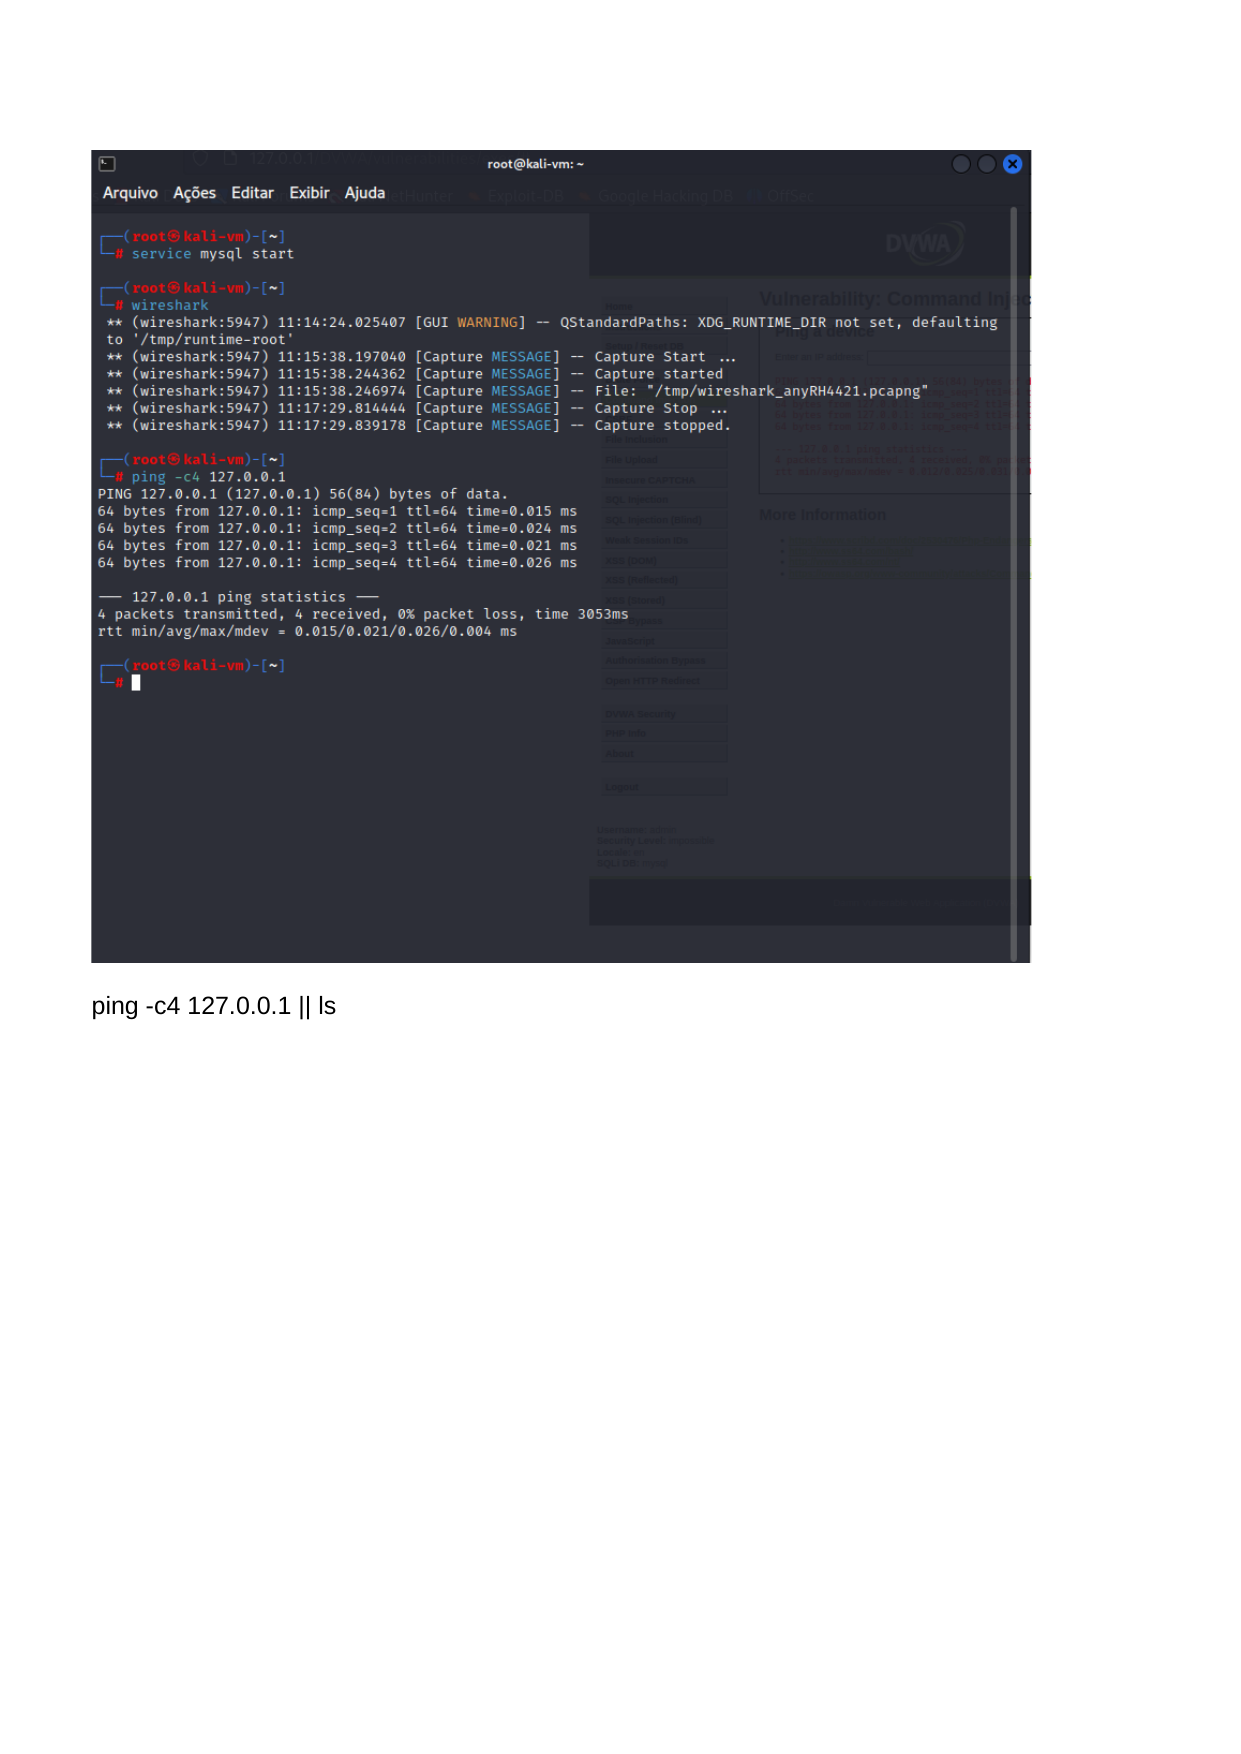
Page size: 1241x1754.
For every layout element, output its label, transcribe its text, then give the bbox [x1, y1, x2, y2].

picture [91, 150, 1032, 963]
text ping -c4 127.0.0.1 || ls [91, 991, 1090, 1020]
